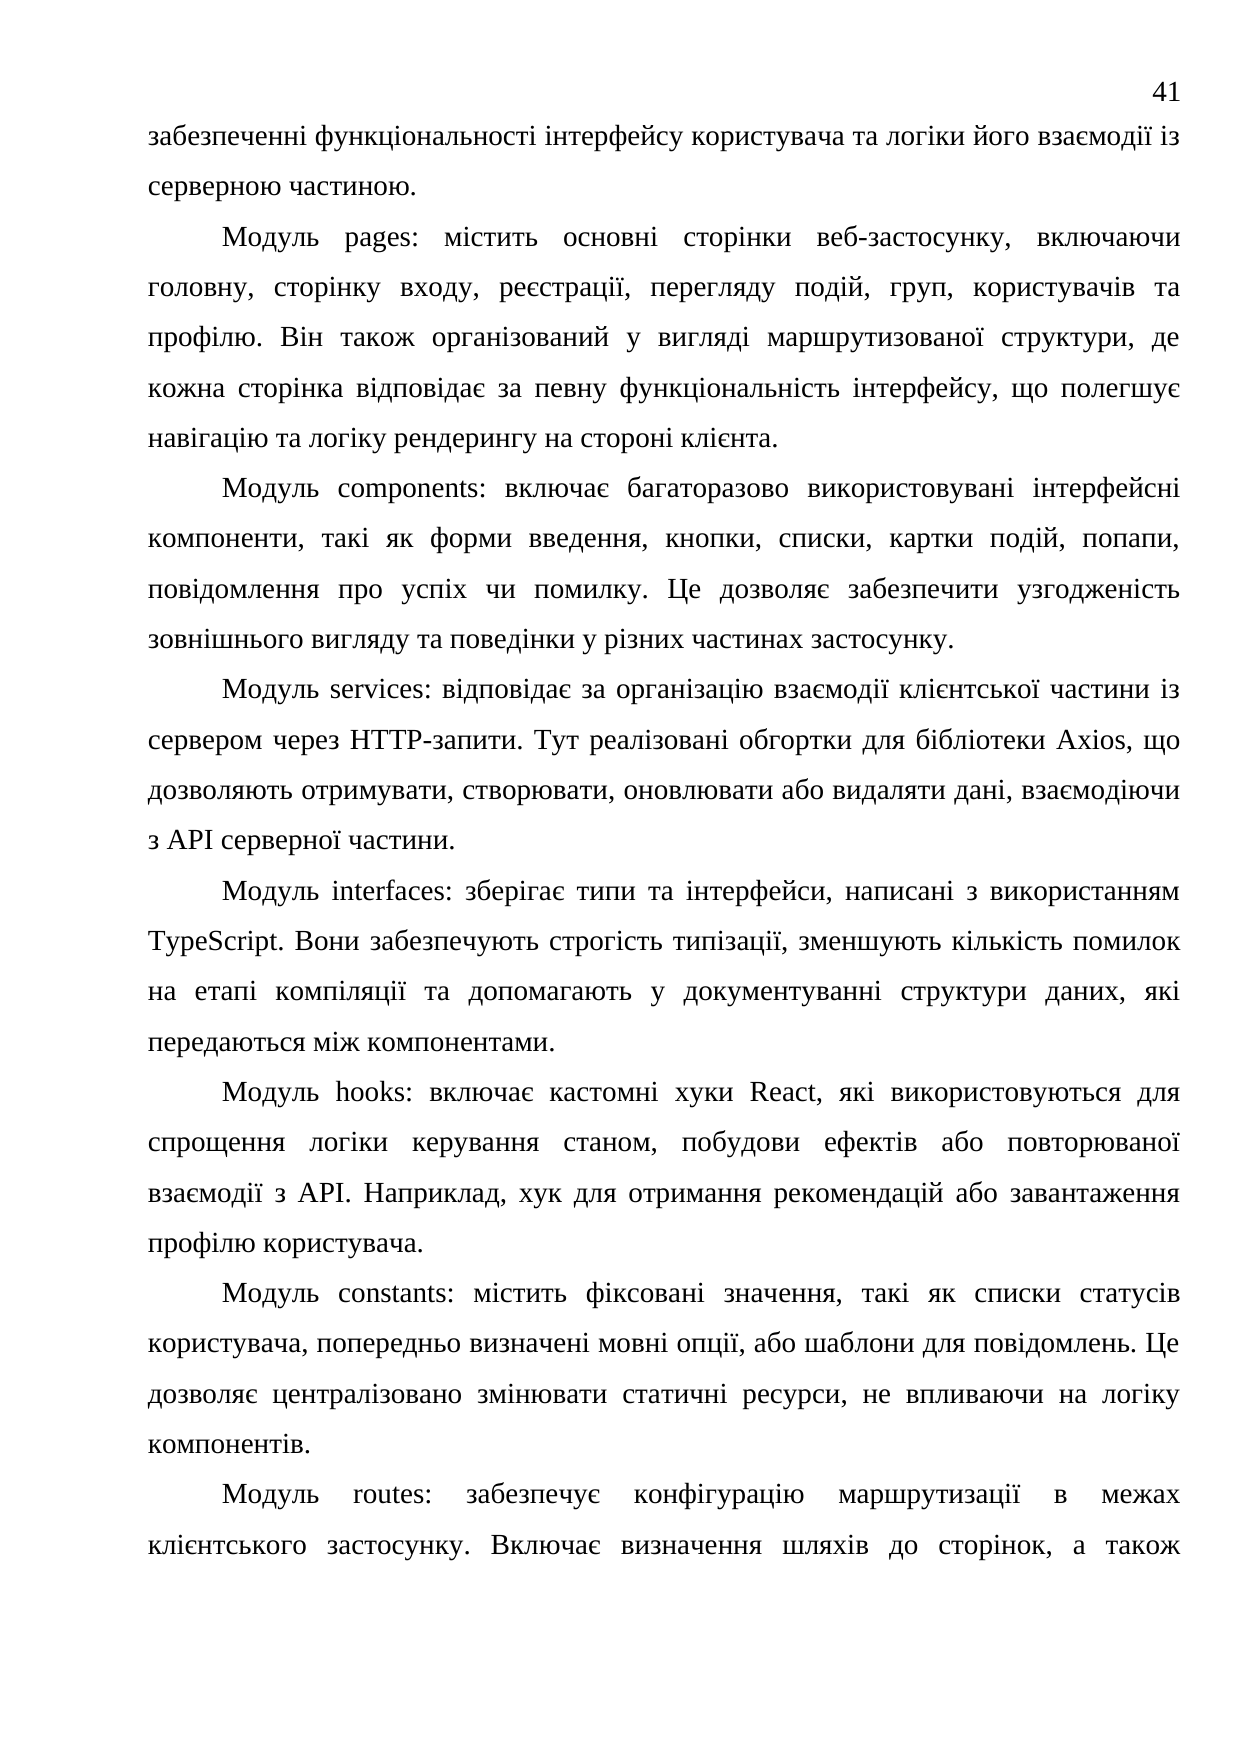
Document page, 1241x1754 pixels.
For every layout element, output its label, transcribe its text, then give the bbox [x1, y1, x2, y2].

text Модуль pages: містить основні сторінки веб-застосунку, включаючи головну, сторінку входу, реєстрації, перегляду подій, груп, користувачів та профілю. Він також організований у вигляді маршрутизованої структури, де кожна сторінка відповідає за певну функціональність інтерфейсу, що полегшує навігацію та логіку рендерингу на стороні клієнта. [148, 219, 1181, 453]
text Модуль components: включає багаторазово використовувані інтерфейсні компоненти, такі як форми введення, кнопки, списки, картки подій, попапи, повідомлення про успіх чи помилку. Це дозволяє забезпечити узгодженість зовнішнього вигляду та поведінки у різних частинах застосунку. [148, 470, 1181, 655]
text Модуль services: відповідає за організацію взаємодії клієнтської частини із сервером через HTTP-запити. Тут реалізовані обгортки для бібліотеки Axios, що дозволяють отримувати, створювати, оновлювати або видаляти дані, взаємодіючи з API серверної частини. [148, 672, 1181, 856]
text Модуль interfaces: зберігає типи та інтерфейси, написані з використанням TypeScript. Вони забезпечують строгість типізації, зменшують кількість помилок на етапі компіляції та допомагають у документуванні структури даних, які передаються між компонентами. [148, 873, 1181, 1057]
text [148, 1477, 1181, 1560]
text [148, 118, 1181, 202]
text Модуль hooks: включає кастомні хуки React, які використовуються для спрощення логіки керування станом, побудови ефектів або повторюваної взаємодії з API. Наприклад, хук для отримання рекомендацій або завантаження профілю користувача. [148, 1074, 1181, 1258]
text Модуль constants: містить фіксовані значення, такі як списки статусів користувача, попередньо визначені мовні опції, або шаблони для повідомлень. Це дозволяє централізовано змінювати статичні ресурси, не впливаючи на логіку компонентів. [148, 1275, 1181, 1460]
